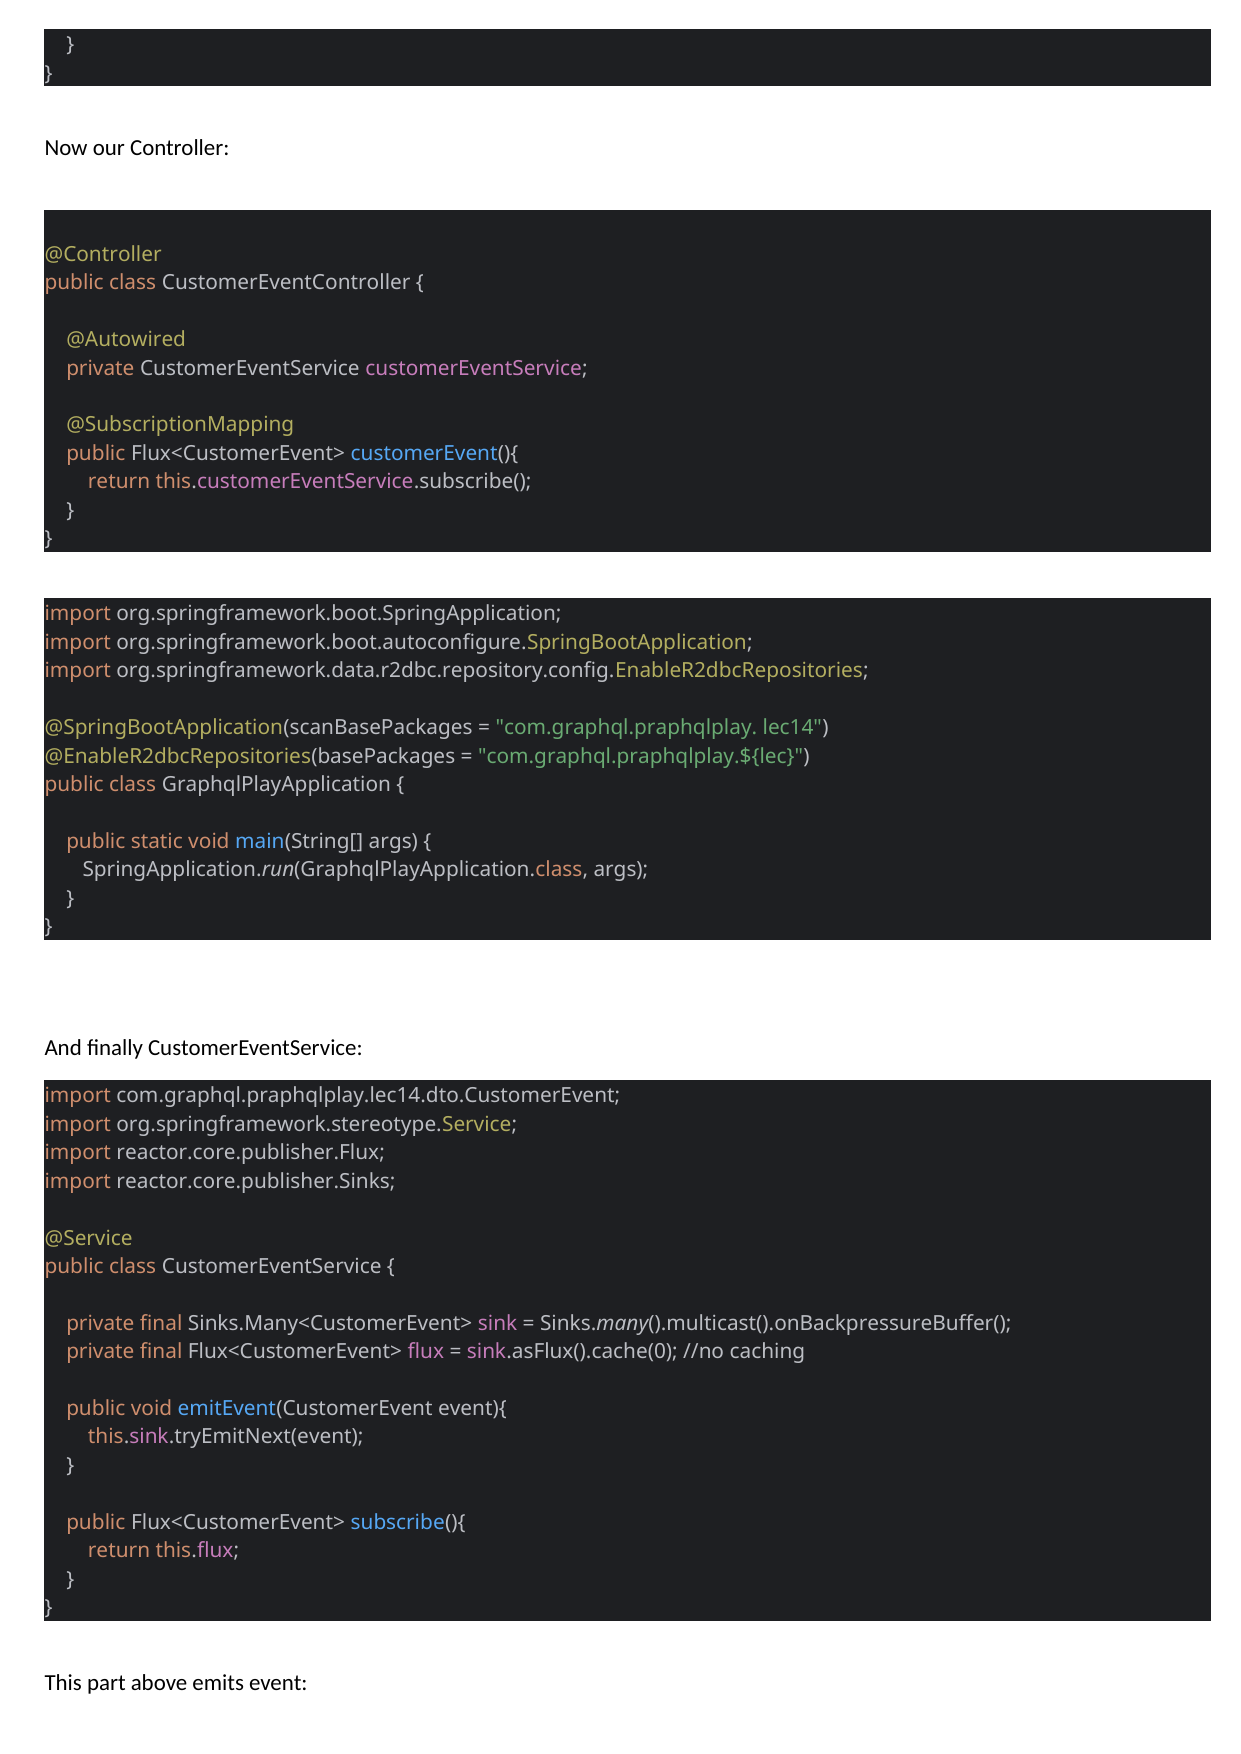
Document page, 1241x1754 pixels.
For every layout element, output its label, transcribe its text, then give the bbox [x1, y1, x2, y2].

text import org.springframework.boot.SpringApplication; import org.springframework.boot.autoconfigure.SpringBootApplication; import org.springframework.data.r2dbc.repository.config.EnableR2dbcRepositories; @SpringBootApplication(scanBasePackages = "com.graphql.praphqlplay. lec14") @EnableR2dbcRepositories(basePackages = "com.graphql.praphqlplay.${lec}") public class GraphqlPlayApplication { public static void main(String[] args) { SpringApplication.run(GraphqlPlayApplication.class, args); } } [44, 598, 1211, 940]
text This part above emits event: [44, 1668, 1211, 1696]
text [44, 29, 1211, 86]
text import com.graphql.praphqlplay.lec14.dto.CustomerEvent; import org.springframework.stereotype.Service; import reactor.core.publisher.Flux; import reactor.core.publisher.Sinks; @Service public class CustomerEventService { private final Sinks.Many<CustomerEvent> sink = Sinks.many().multicast().onBackpressureBuffer(); private final Flux<CustomerEvent> flux = sink.asFlux().cache(0); //no caching public void emitEvent(CustomerEvent event){ this.sink.tryEmitNext(event); } public Flux<CustomerEvent> subscribe(){ return this.flux; } } [44, 1080, 1211, 1621]
text Now our Controller: [44, 133, 1211, 192]
text @Controller public class CustomerEventController { @Autowired private CustomerEventService customerEventService; @SubscriptionMapping public Flux<CustomerEvent> customerEvent(){ return this.customerEventService.subscribe(); } } [44, 210, 1211, 552]
text And finally CustomerEventService: [44, 1033, 1211, 1062]
